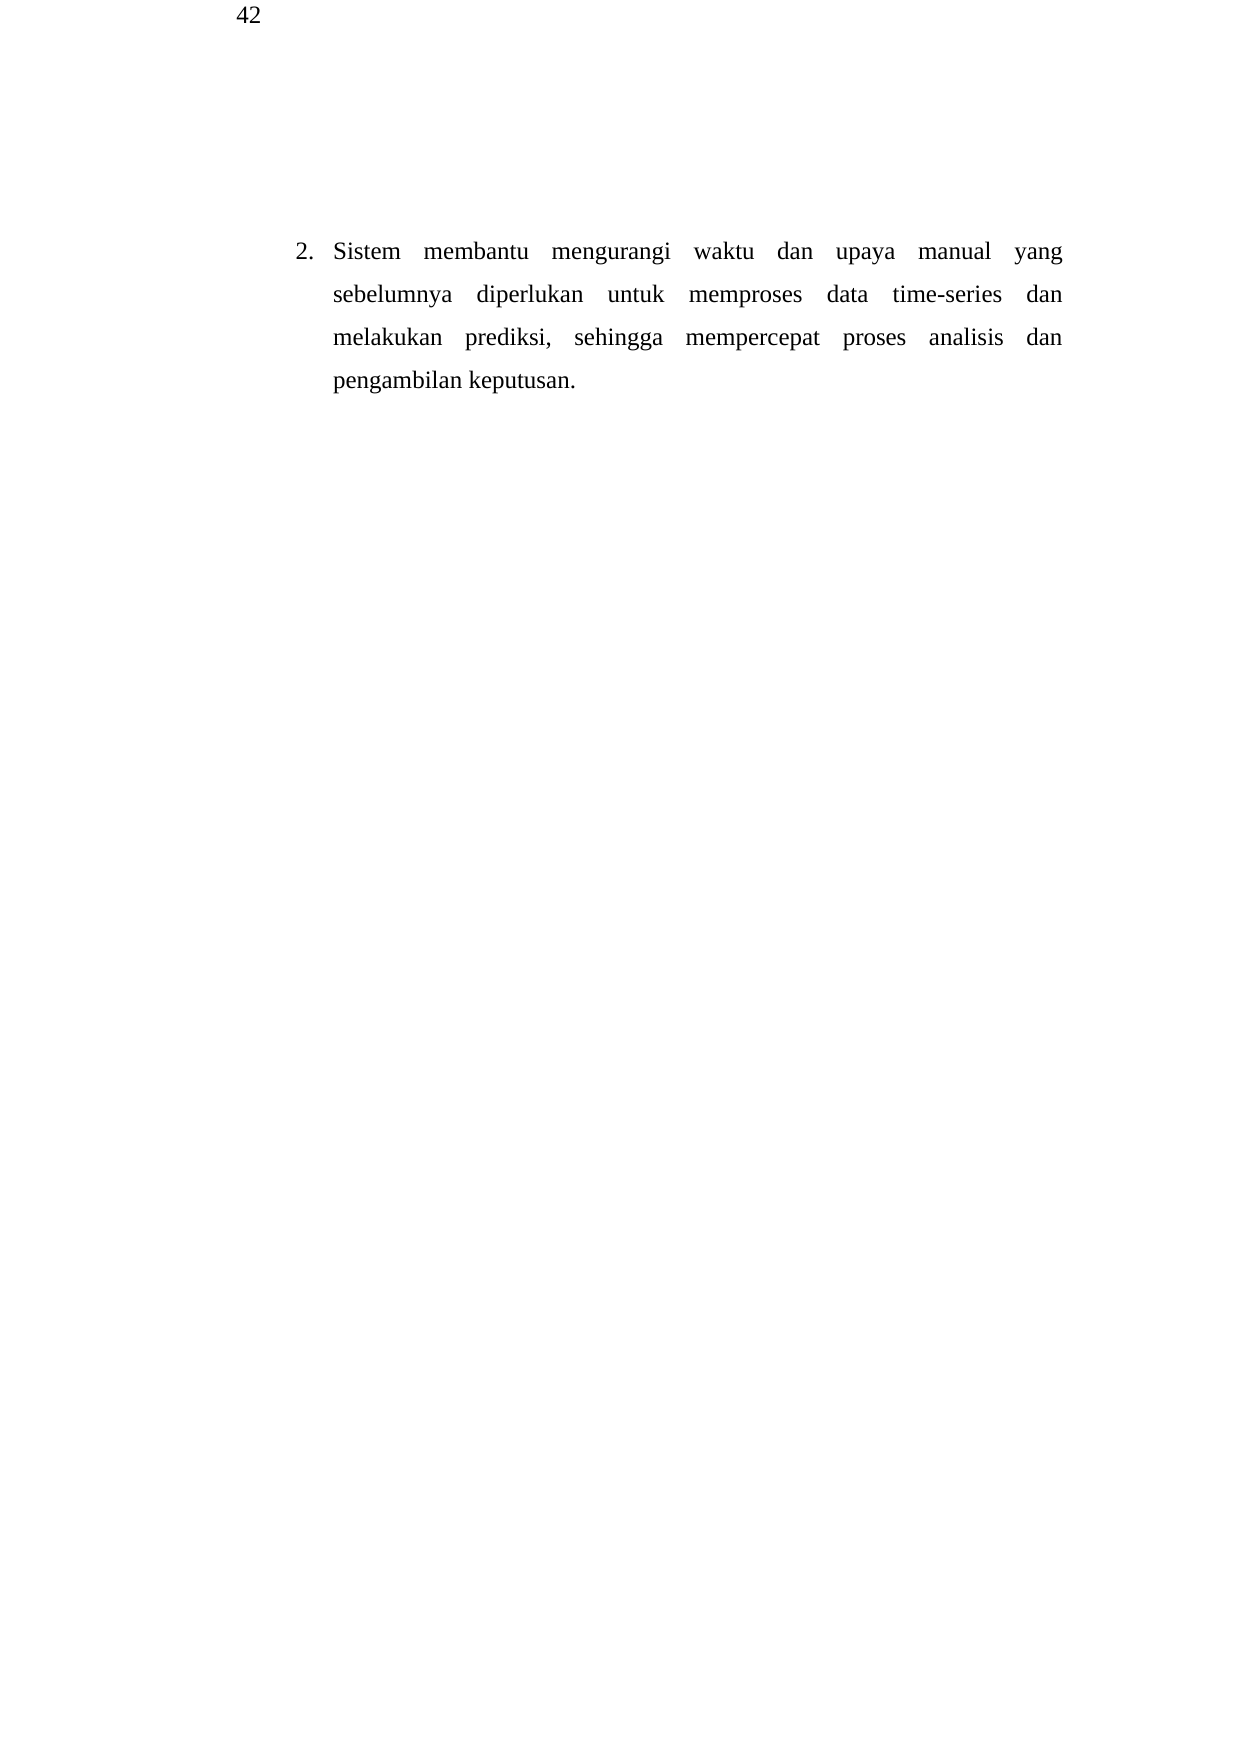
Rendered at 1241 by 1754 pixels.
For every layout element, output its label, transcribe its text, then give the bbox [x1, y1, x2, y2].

list Sistem membantu mengurangi waktu dan upaya manual yang sebelumnya diperlukan untuk memproses data time-series dan melakukan prediksi, sehingga mempercepat proses analisis dan pengambilan keputusan. [295, 236, 1063, 394]
